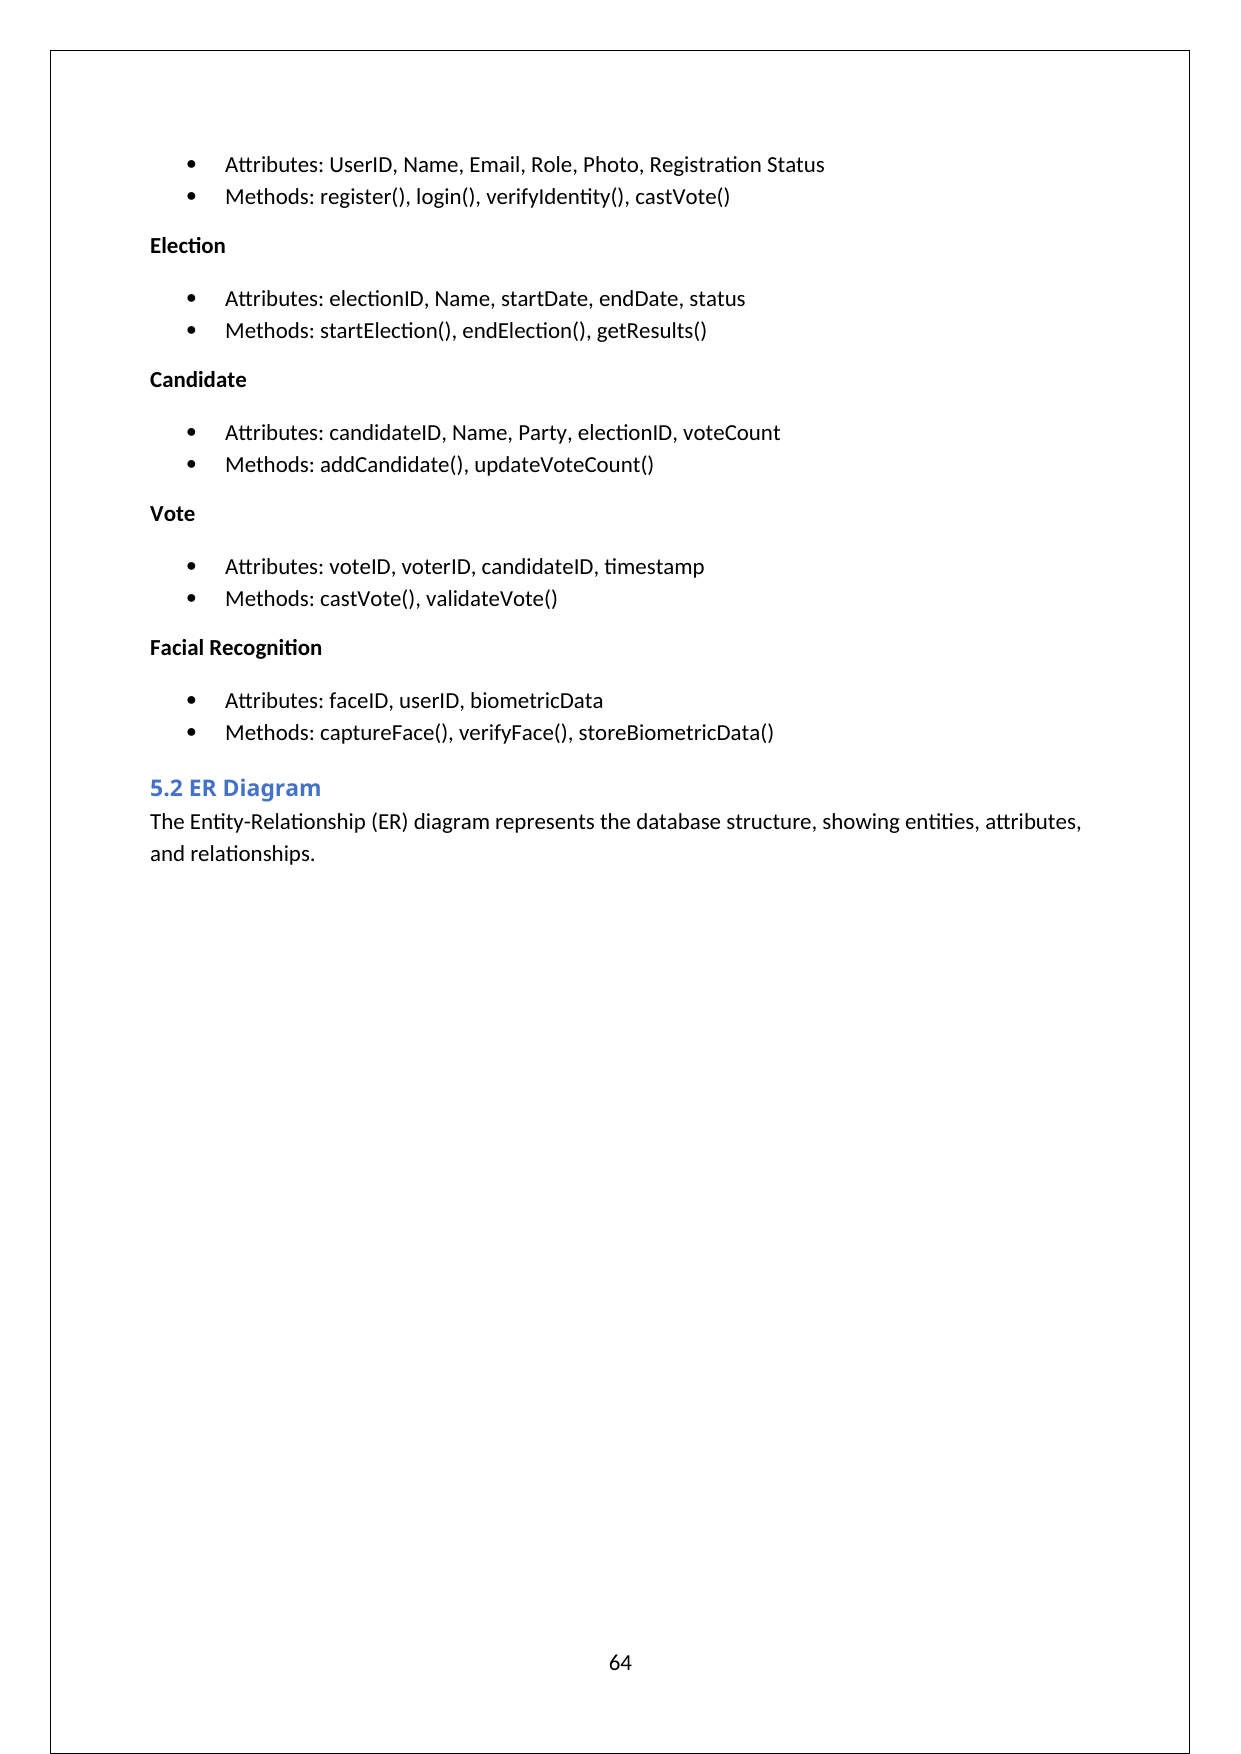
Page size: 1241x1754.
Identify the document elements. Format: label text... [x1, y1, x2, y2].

text Election [150, 231, 1090, 259]
list Methods: addCandidate(), updateVoteCount() [187, 450, 1090, 478]
text Candidate [150, 365, 1090, 393]
list Methods: startElection(), endElection(), getResults() [187, 316, 1090, 344]
text Facial Recognition [150, 633, 1090, 661]
list Attributes: electionID, Name, startDate, endDate, status [187, 284, 1090, 312]
list Attributes: voteID, voterID, candidateID, timestamp [187, 552, 1090, 580]
text The Entity-Relationship (ER) diagram represents the database structure, showing entities, attributes, and relationships. [150, 807, 1090, 868]
list Attributes: candidateID, Name, Party, electionID, voteCount [187, 418, 1090, 446]
list Methods: castVote(), validateVote() [187, 584, 1090, 612]
text Vote [150, 499, 1090, 527]
list Methods: register(), login(), verifyIdentity(), castVote() [187, 182, 1090, 210]
list Attributes: UserID, Name, Email, Role, Photo, Registration Status [187, 150, 1090, 178]
list Methods: captureFace(), verifyFace(), storeBiometricData() [187, 718, 1090, 746]
subtitle 5.2 ER Diagram [150, 771, 1090, 803]
list Attributes: faceID, userID, biometricData [187, 686, 1090, 714]
